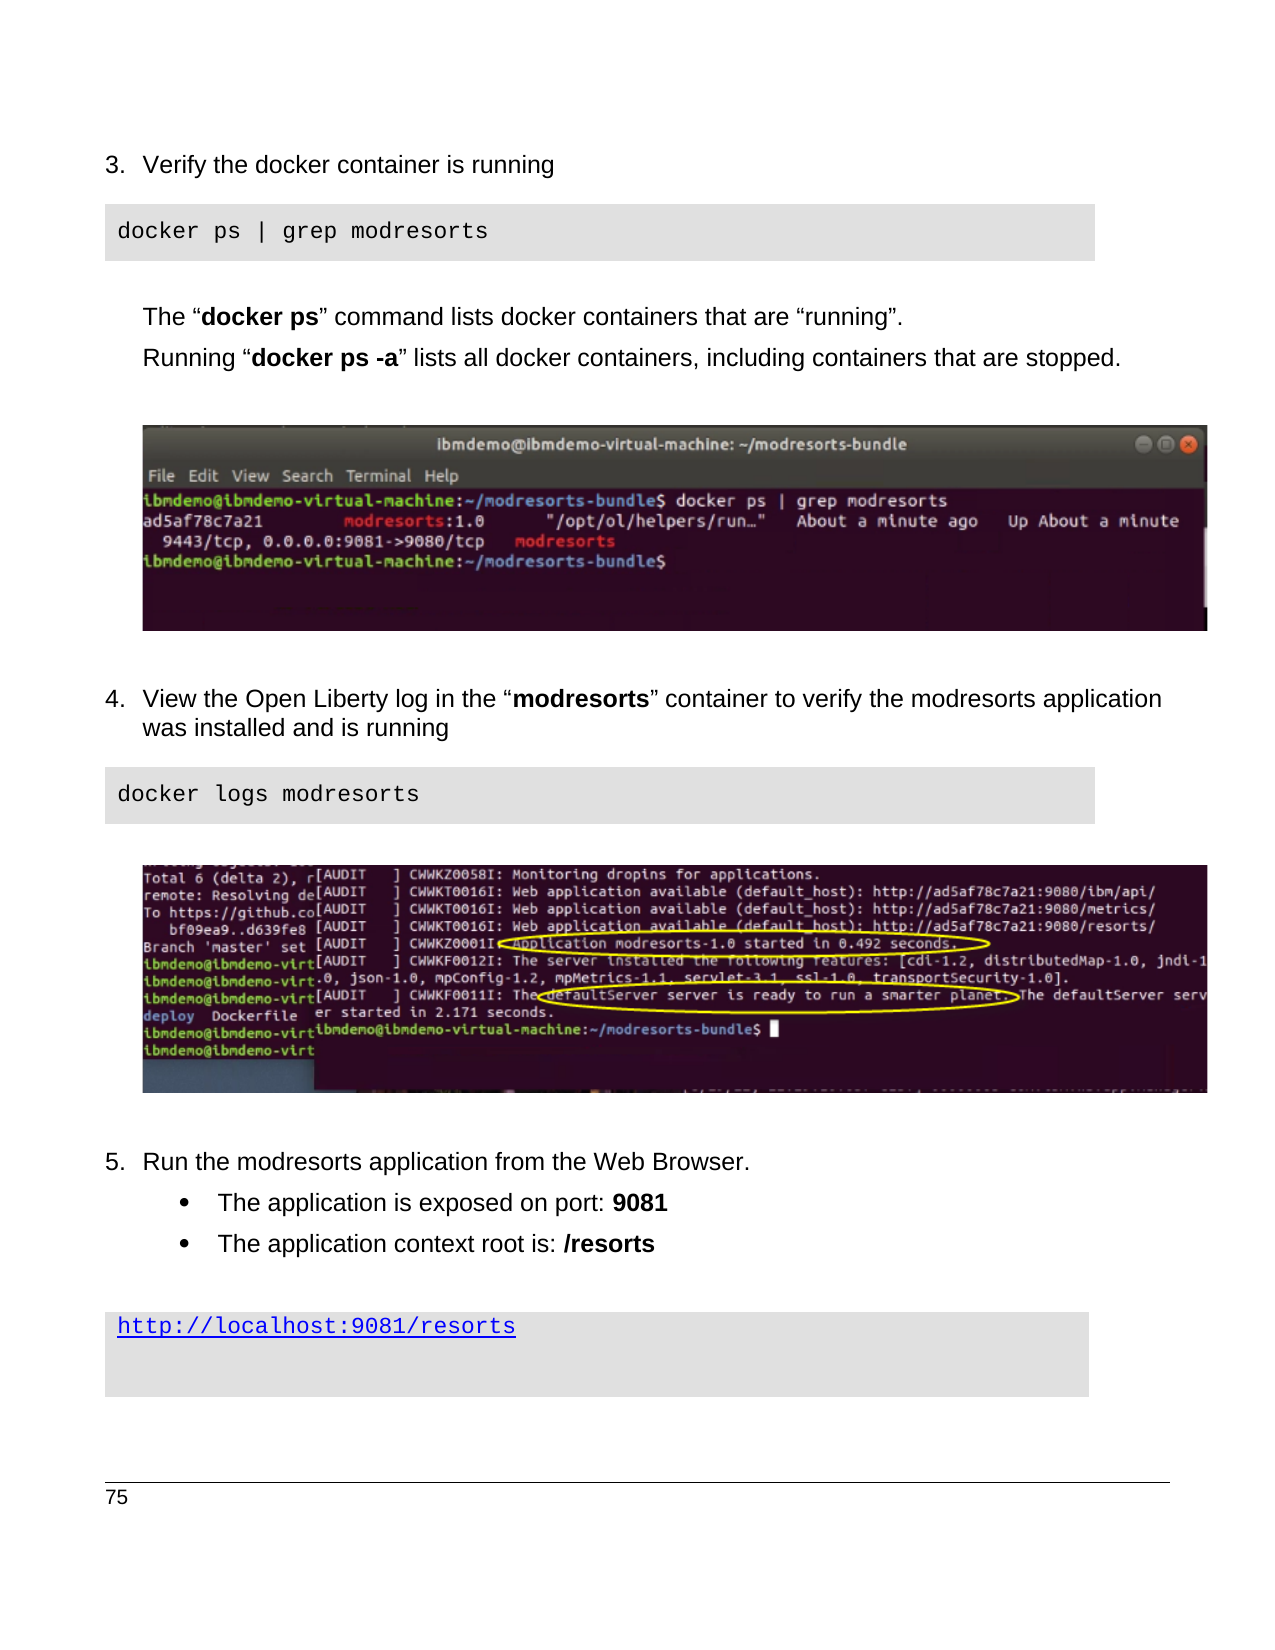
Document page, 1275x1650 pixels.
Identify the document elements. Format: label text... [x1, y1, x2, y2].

list Run the modresorts application from the Web Browser. [105, 1147, 1170, 1175]
text Running “docker ps -a” lists all docker containers, including containers that are stopped. [142, 343, 1170, 372]
picture [142, 865, 1208, 1093]
table_header docker logs modresorts [105, 767, 1095, 824]
list The application is exposed on port: 9081 [180, 1188, 1170, 1217]
table_header docker ps | grep modresorts [105, 204, 1095, 261]
picture [142, 425, 1208, 631]
text The “docker ps” command lists docker containers that are “running”. [142, 302, 1170, 331]
table_header http://localhost:9081/resorts [105, 1312, 1089, 1397]
list View the Open Liberty log in the “modresorts” container to verify the modresorts application was installed and is running [105, 684, 1170, 742]
list The application context root is: /resorts [180, 1229, 1170, 1258]
list Verify the docker container is running [105, 150, 1170, 179]
